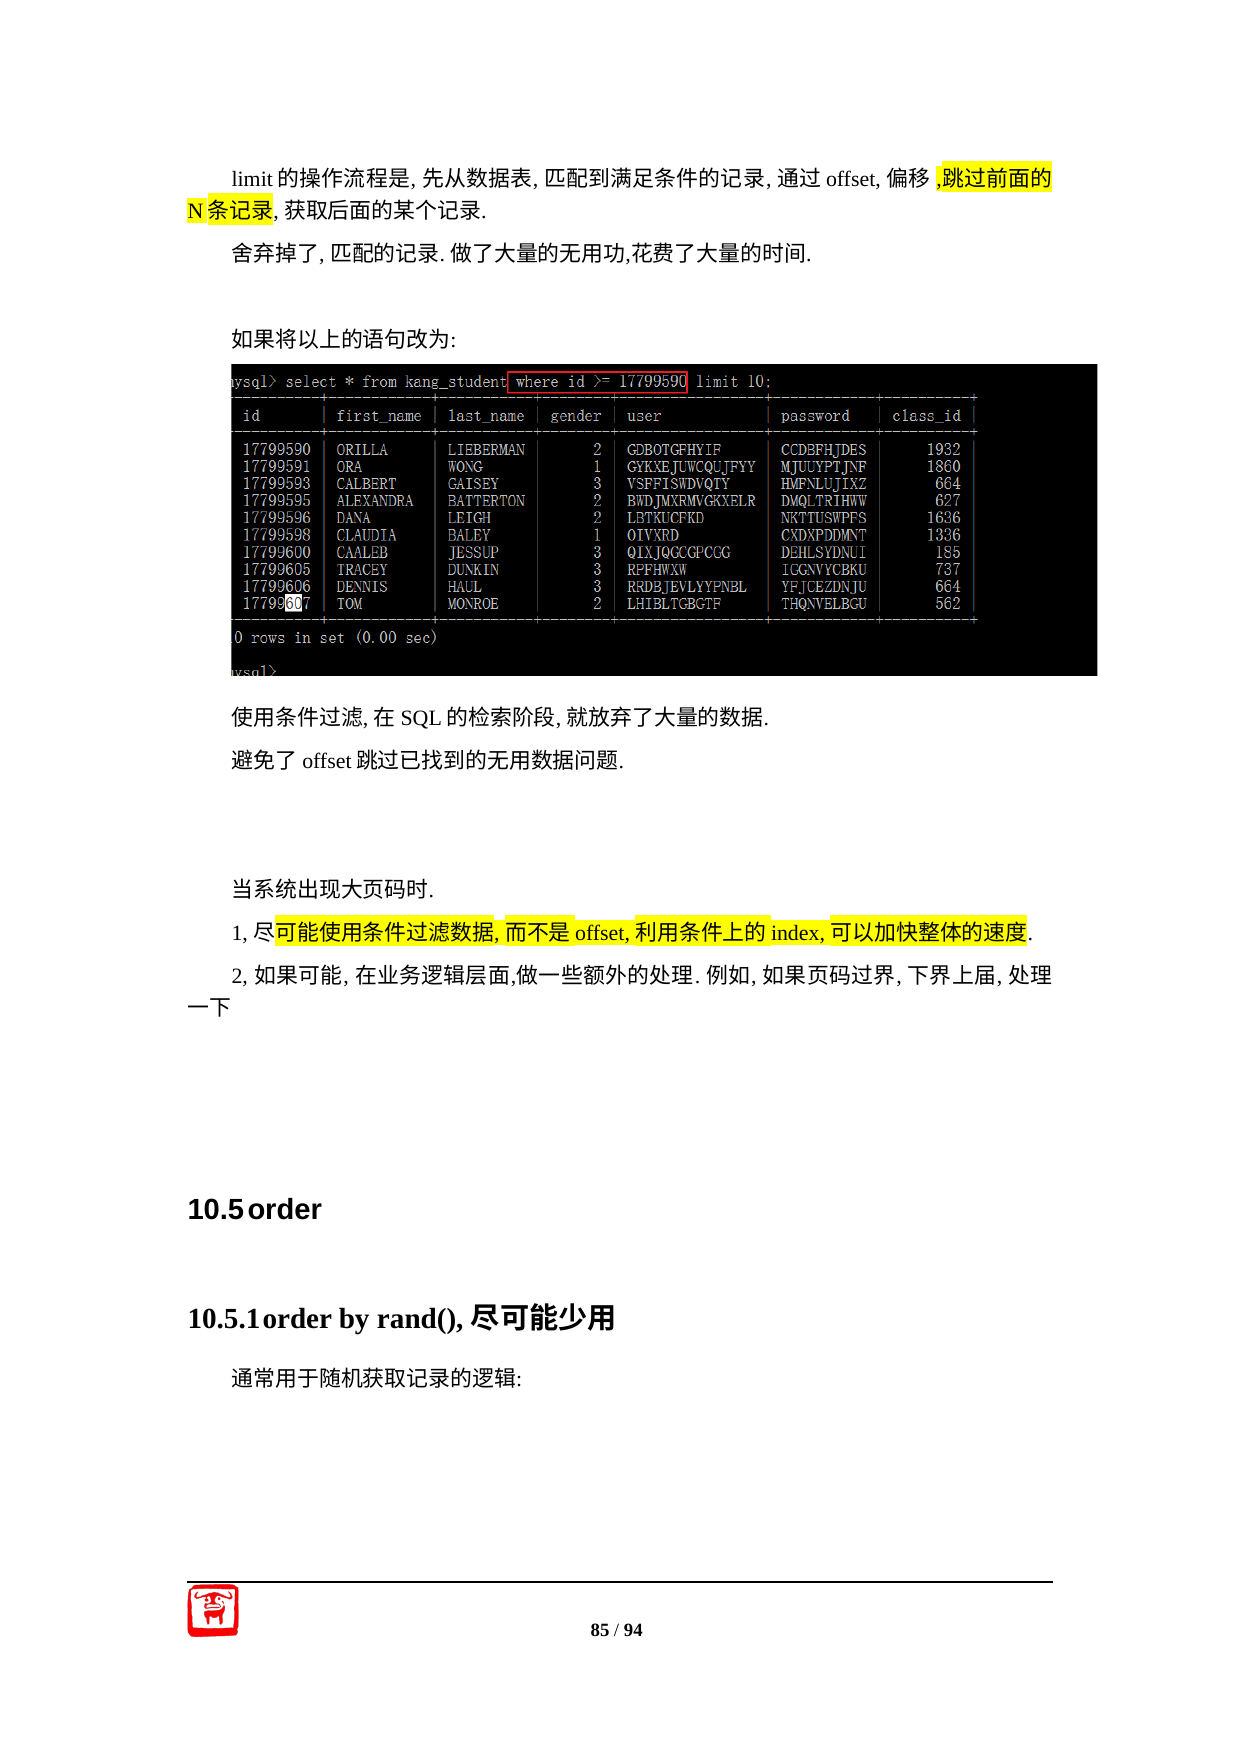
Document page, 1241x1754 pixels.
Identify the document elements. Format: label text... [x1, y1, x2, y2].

text 使用条件过滤, 在 SQL的检索阶段, 就放弃了大量的数据. [187, 700, 1053, 732]
subtitle order by rand(), 尽可能少用 [187, 1283, 1053, 1348]
text 舍弃掉了, 匹配的记录. 做了大量的无用功,花费了大量的时间. [187, 236, 1053, 268]
text 当系统出现大页码时. [187, 871, 1053, 904]
subtitle order [187, 1176, 1053, 1241]
text 避免了 offset跳过已找到的无用数据问题. [187, 743, 1053, 775]
picture [187, 1584, 239, 1637]
text 2, 如果可能, 在业务逻辑层面,做一些额外的处理. 例如, 如果页码过界, 下界上届, 处理一下 [187, 957, 1053, 1022]
text 如果将以上的语句改为: [187, 321, 1053, 354]
text limit的操作流程是, 先从数据表, 匹配到满足条件的记录, 通过offset, 偏移 ,跳过前面的N条记录, 获取后面的某个记录. [187, 160, 1053, 225]
text 1, 尽可能使用条件过滤数据, 而不是offset, 利用条件上的index, 可以加快整体的速度. [187, 914, 1053, 947]
text 通常用于随机获取记录的逻辑: [187, 1360, 1053, 1393]
picture [231, 364, 1098, 676]
